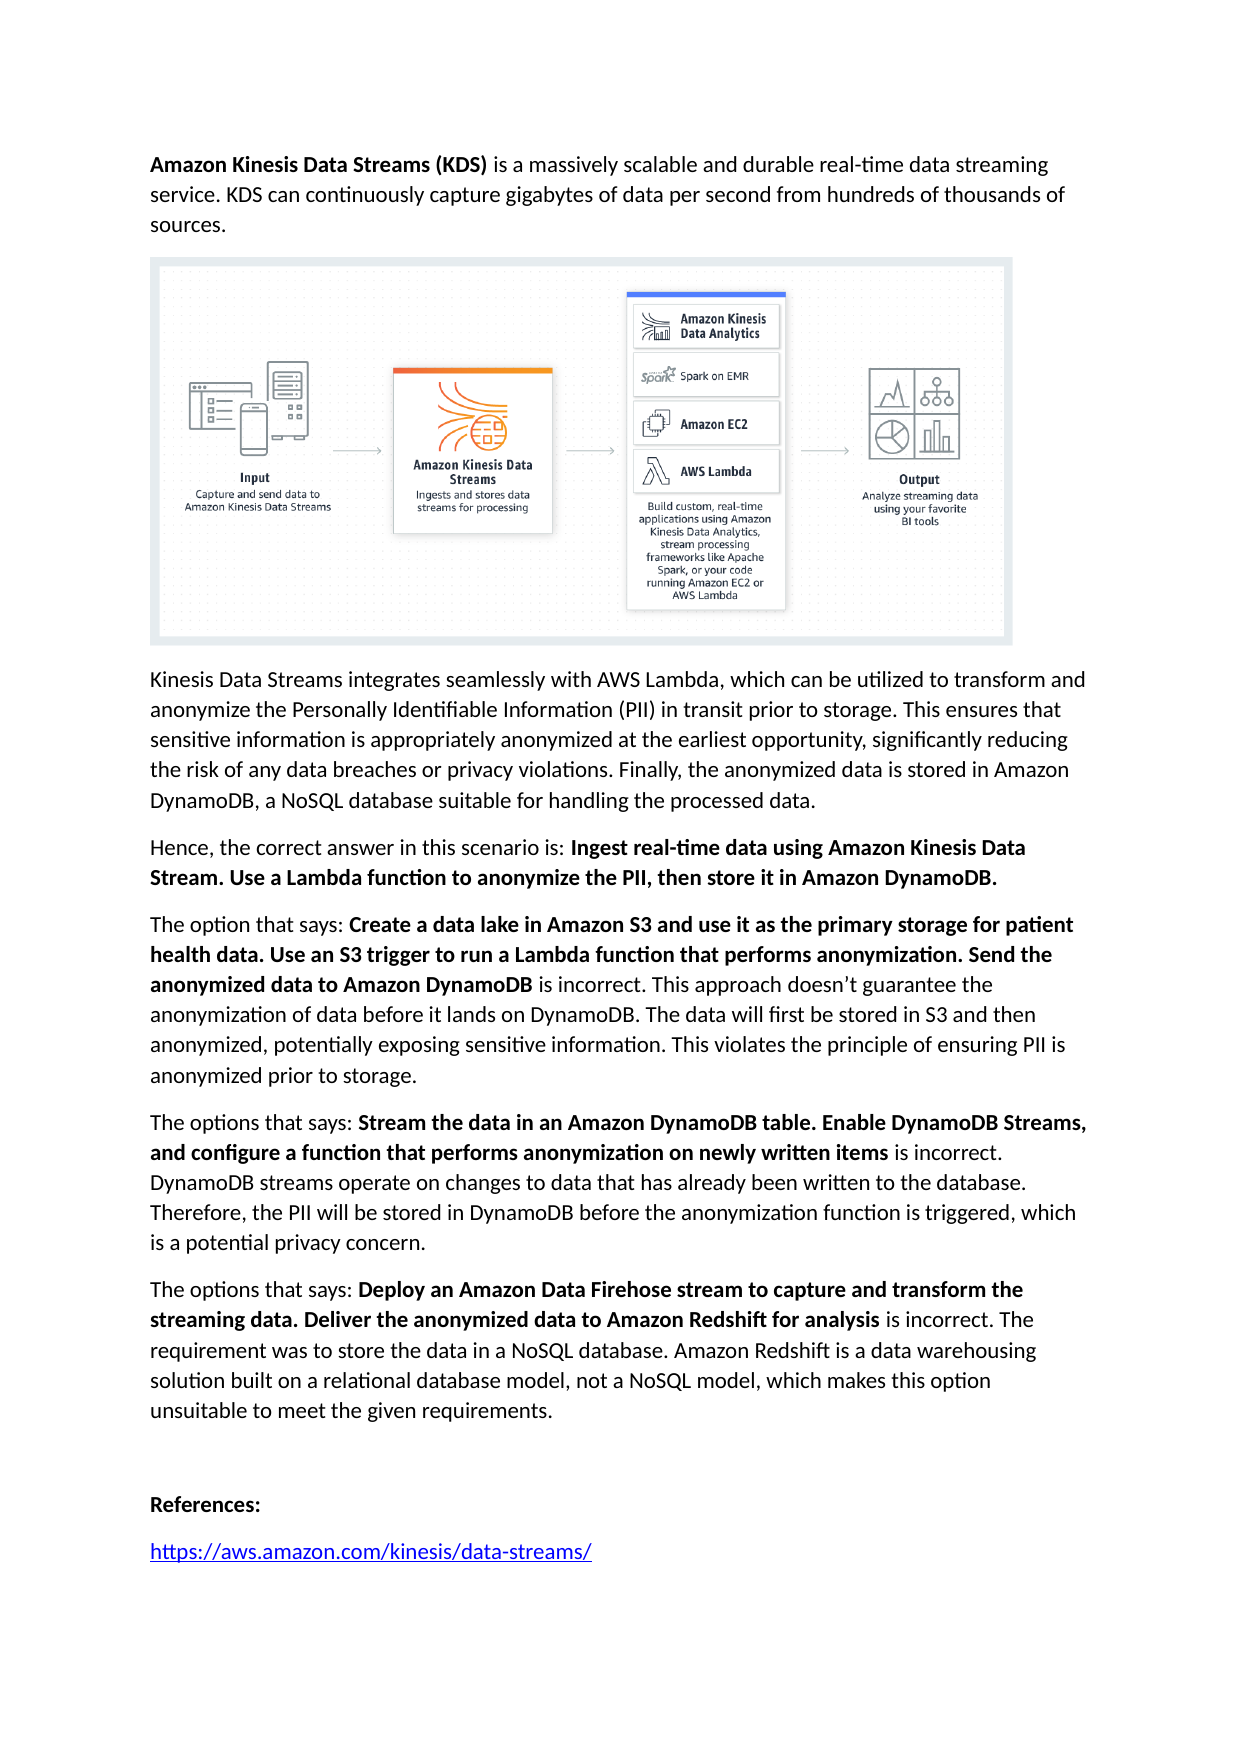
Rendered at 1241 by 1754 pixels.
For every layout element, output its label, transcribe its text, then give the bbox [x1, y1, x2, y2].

text Kinesis Data Streams integrates seamlessly with AWS Lambda, which can be utilized to transform and anonymize the Personally Identifiable Information (PII) in transit prior to storage. This ensures that sensitive information is appropriately anonymized at the earliest opportunity, significantly reducing the risk of any data breaches or privacy violations. Finally, the anonymized data is stored in Amazon DynamoDB, a NoSQL database suitable for handling the processed data. [150, 665, 1090, 814]
picture [150, 257, 1013, 646]
text References: [150, 1490, 1090, 1518]
text The options that says: Deploy an Amazon Data Firehose stream to capture and transform the streaming data. Deliver the anonymized data to Amazon Redshift for analysis is incorrect. The requirement was to store the data in a NoSQL database. Amazon Redshift is a data warehousing solution built on a relational database model, not a NoSQL model, which makes this option unsuitable to meet the given requirements. [150, 1275, 1090, 1424]
text Hence, the correct answer in this scenario is: Ingest real-time data using Amazon Kinesis Data Stream. Use a Lambda function to anonymize the PII, then store it in Amazon DynamoDB. [150, 833, 1090, 891]
text The options that says: Stream the data in an Amazon DynamoDB table. Enable DynamoDB Streams, and configure a function that performs anonymization on newly written items is incorrect. DynamoDB streams operate on changes to data that has already been written to the database. Therefore, the PII will be stored in DynamoDB before the anonymization function is triggered, which is a potential privacy concern. [150, 1108, 1090, 1256]
text https://aws.amazon.com/kinesis/data-streams/ [150, 1537, 1090, 1565]
text The option that says: Create a data lake in Amazon S3 and use it as the primary storage for patient health data. Use an S3 trigger to run a Lambda function that performs anonymization. Send the anonymized data to Amazon DynamoDB is incorrect. This approach doesn’t guarantee the anonymization of data before it lands on DynamoDB. The data will first be stored in S3 and then anonymized, potentially exposing sensitive information. This violates the principle of ensuring PII is anonymized prior to storage. [150, 910, 1090, 1089]
text Amazon Kinesis Data Streams (KDS) is a massively scalable and durable real-time data streaming service. KDS can continuously capture gigabytes of data per second from hundreds of thousands of sources. [150, 150, 1090, 238]
